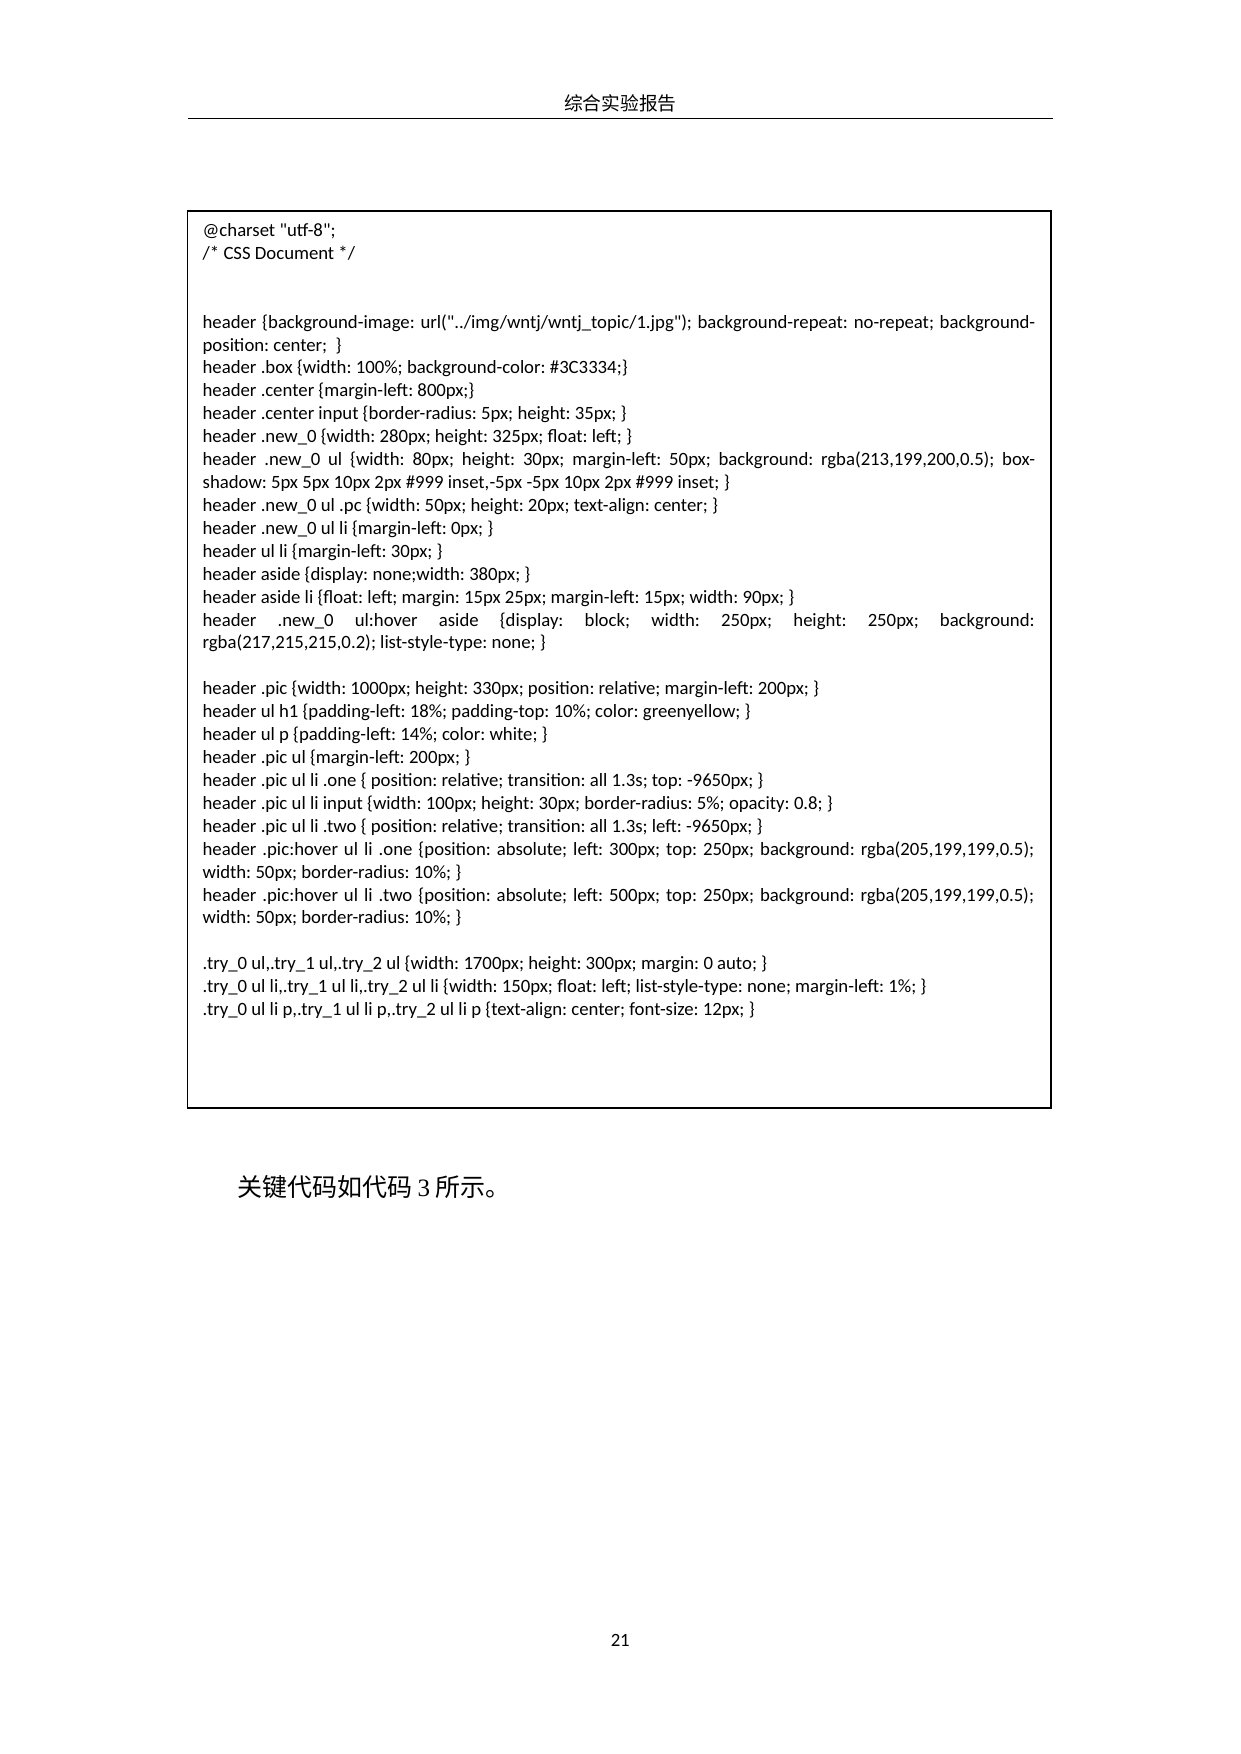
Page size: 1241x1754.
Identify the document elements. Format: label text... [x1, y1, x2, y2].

text 关键代码如代码3所示。 [187, 162, 1053, 1218]
